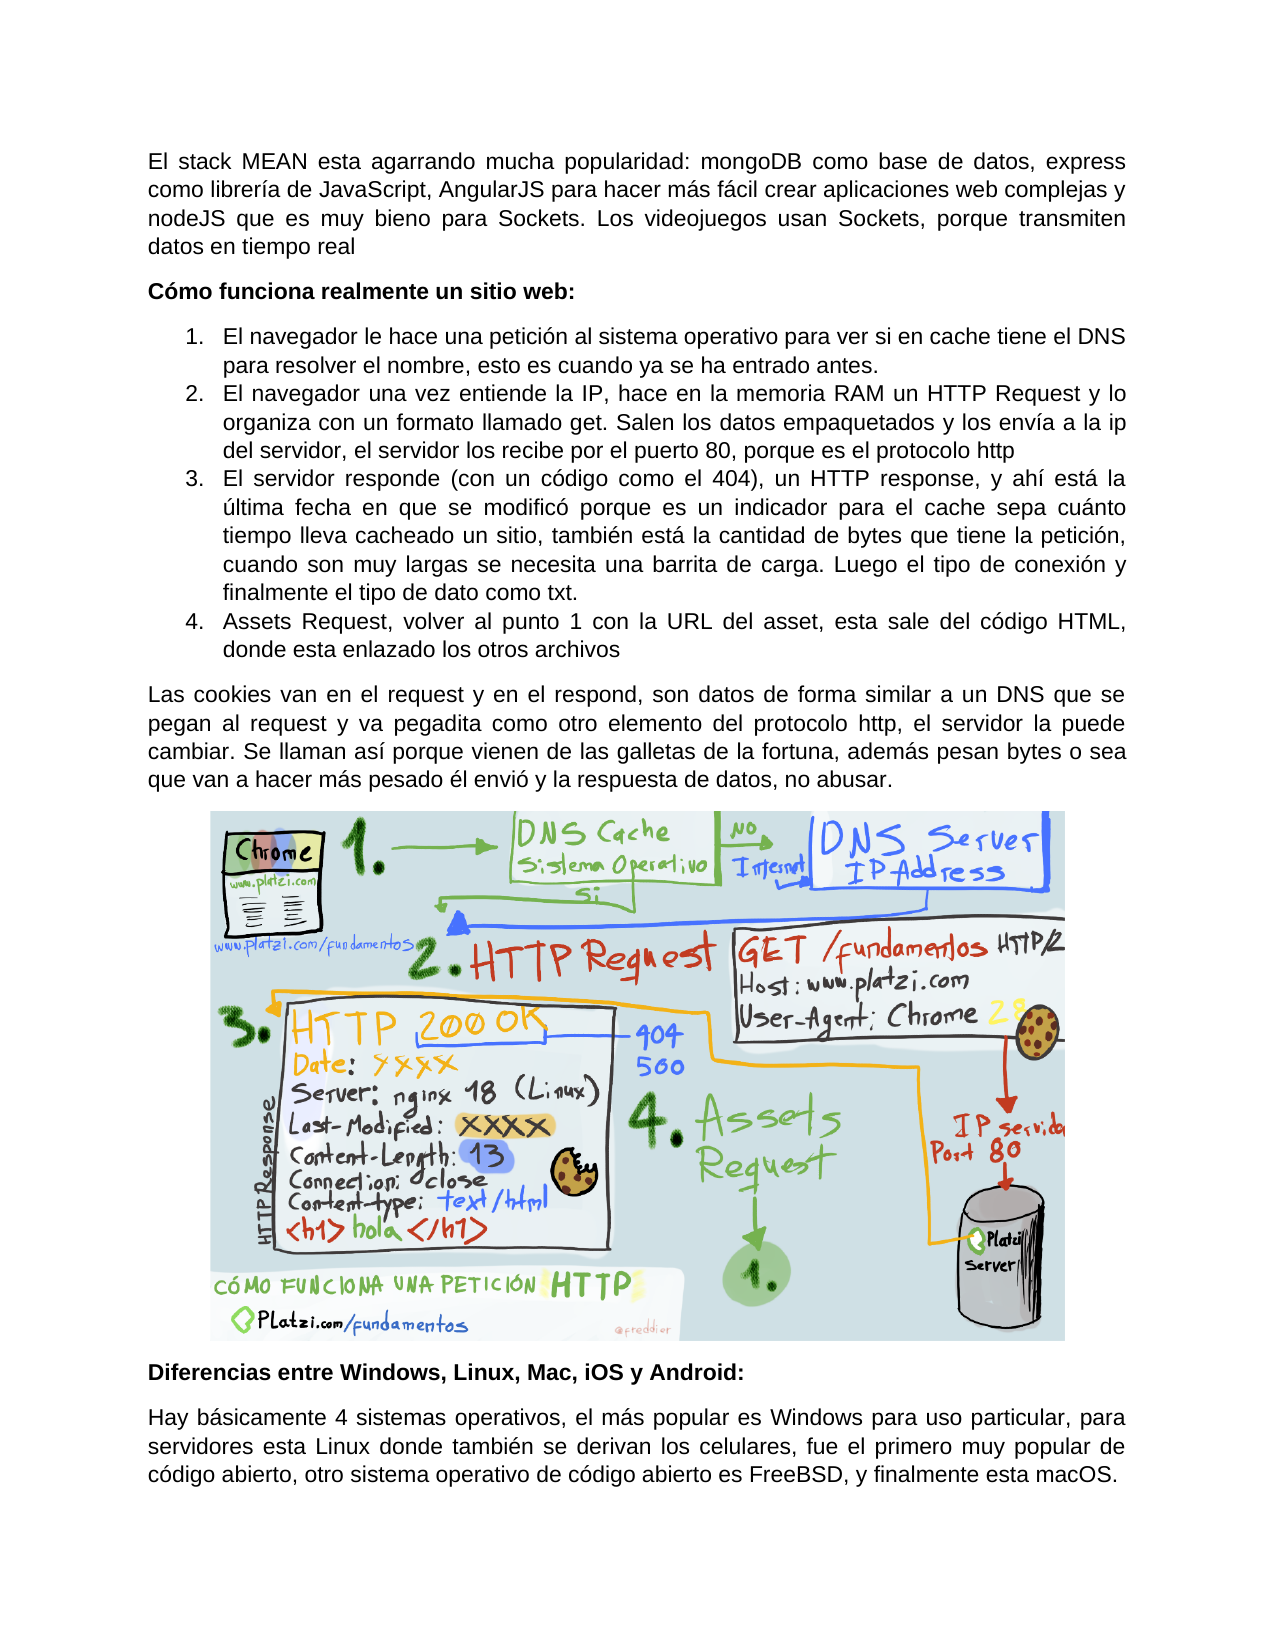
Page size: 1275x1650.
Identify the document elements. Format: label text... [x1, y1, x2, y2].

picture [210, 811, 1065, 1341]
list El navegador le hace una petición al sistema operativo para ver si en cache tiene el DNS para resolver el nombre, esto es cuando ya se ha entrado antes. [185, 323, 1127, 378]
list El navegador una vez entiende la IP, hace en la memoria RAM un HTTP Request y lo organiza con un formato llamado get. Salen los datos empaquetados y los envía a la ip del servidor, el servidor los recibe por el puerto 80, porque es el protocolo http [185, 380, 1127, 463]
list Assets Request, volver al punto 1 con la URL del asset, esta sale del código HTML, donde esta enlazado los otros archivos [185, 608, 1127, 662]
text Cómo funciona realmente un sitio web: [148, 278, 1127, 304]
text Las cookies van en el request y en el respond, son datos de forma similar a un DNS que se pegan al request y va pegadita como otro elemento del protocolo http, el servidor la puede cambiar. Se llaman así porque vienen de las galletas de la fortuna, además pesan bytes o sea que van a hacer más pesado él envió y la respuesta de datos, no abusar. [148, 681, 1127, 793]
text El stack MEAN esta agarrando mucha popularidad: mongoDB como base de datos, express como librería de JavaScript, AngularJS para hacer más fácil crear aplicaciones web complejas y nodeJS que es muy bieno para Sockets. Los videojuegos usan Sockets, porque transmiten datos en tiempo real [148, 148, 1127, 259]
text Hay básicamente 4 sistemas operativos, el más popular es Windows para uso particular, para servidores esta Linux donde también se derivan los celulares, fue el primero muy popular de código abierto, otro sistema operativo de código abierto es FreeBSD, y finalmente esta macOS. [148, 1404, 1127, 1487]
list El servidor responde (con un código como el 404), un HTTP response, y ahí está la última fecha en que se modificó porque es un indicador para el cache sepa cuánto tiempo lleva cacheado un sitio, también está la cantidad de bytes que tiene la petición, cuando son muy largas se necesita una barrita de carga. Luego el tipo de conexión y finalmente el tipo de dato como txt. [185, 465, 1127, 606]
text Diferencias entre Windows, Linux, Mac, iOS y Android: [148, 1359, 1127, 1386]
